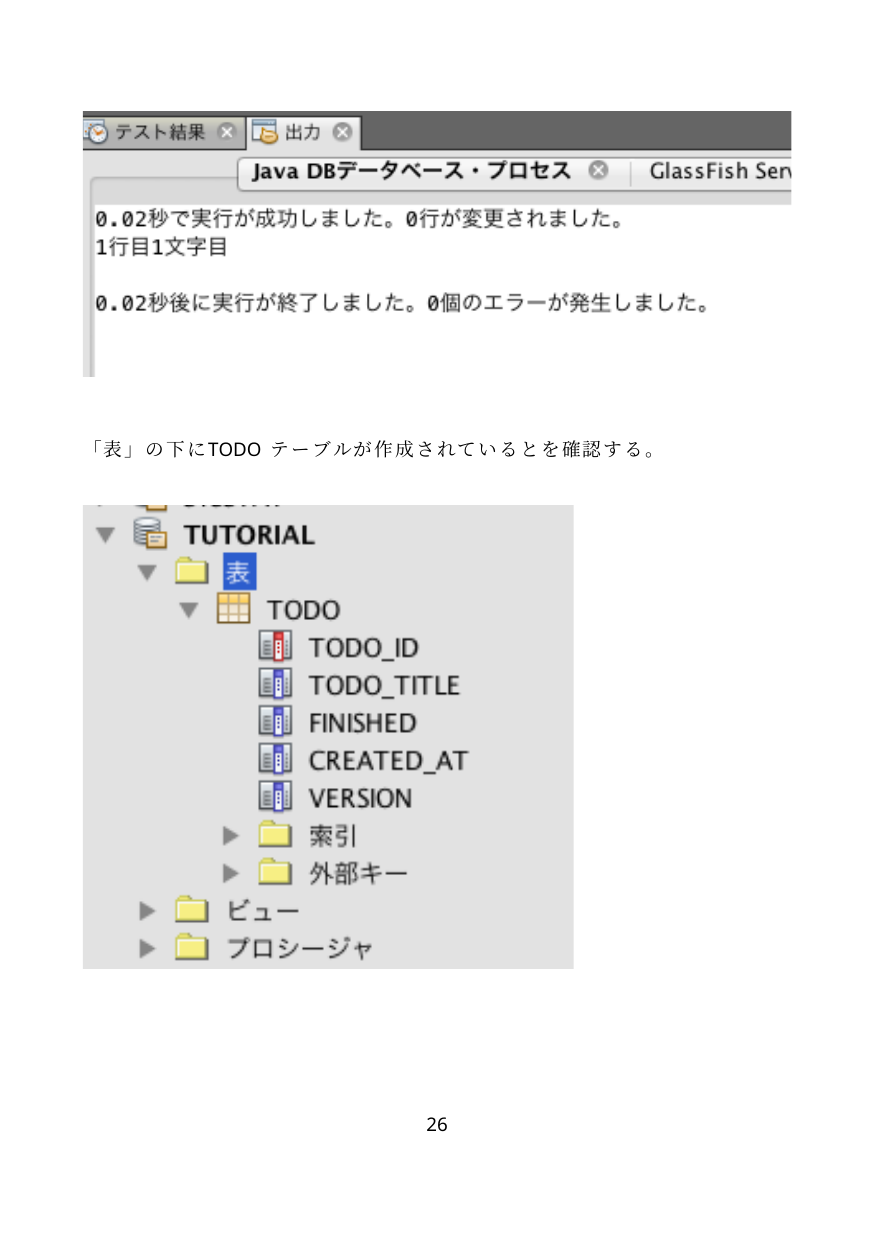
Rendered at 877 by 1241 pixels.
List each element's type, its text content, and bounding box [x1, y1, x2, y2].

picture [82, 505, 574, 969]
picture [82, 111, 792, 377]
text 「表」の下にTODOテーブルが作成されているとを確認する。 [83, 432, 791, 464]
